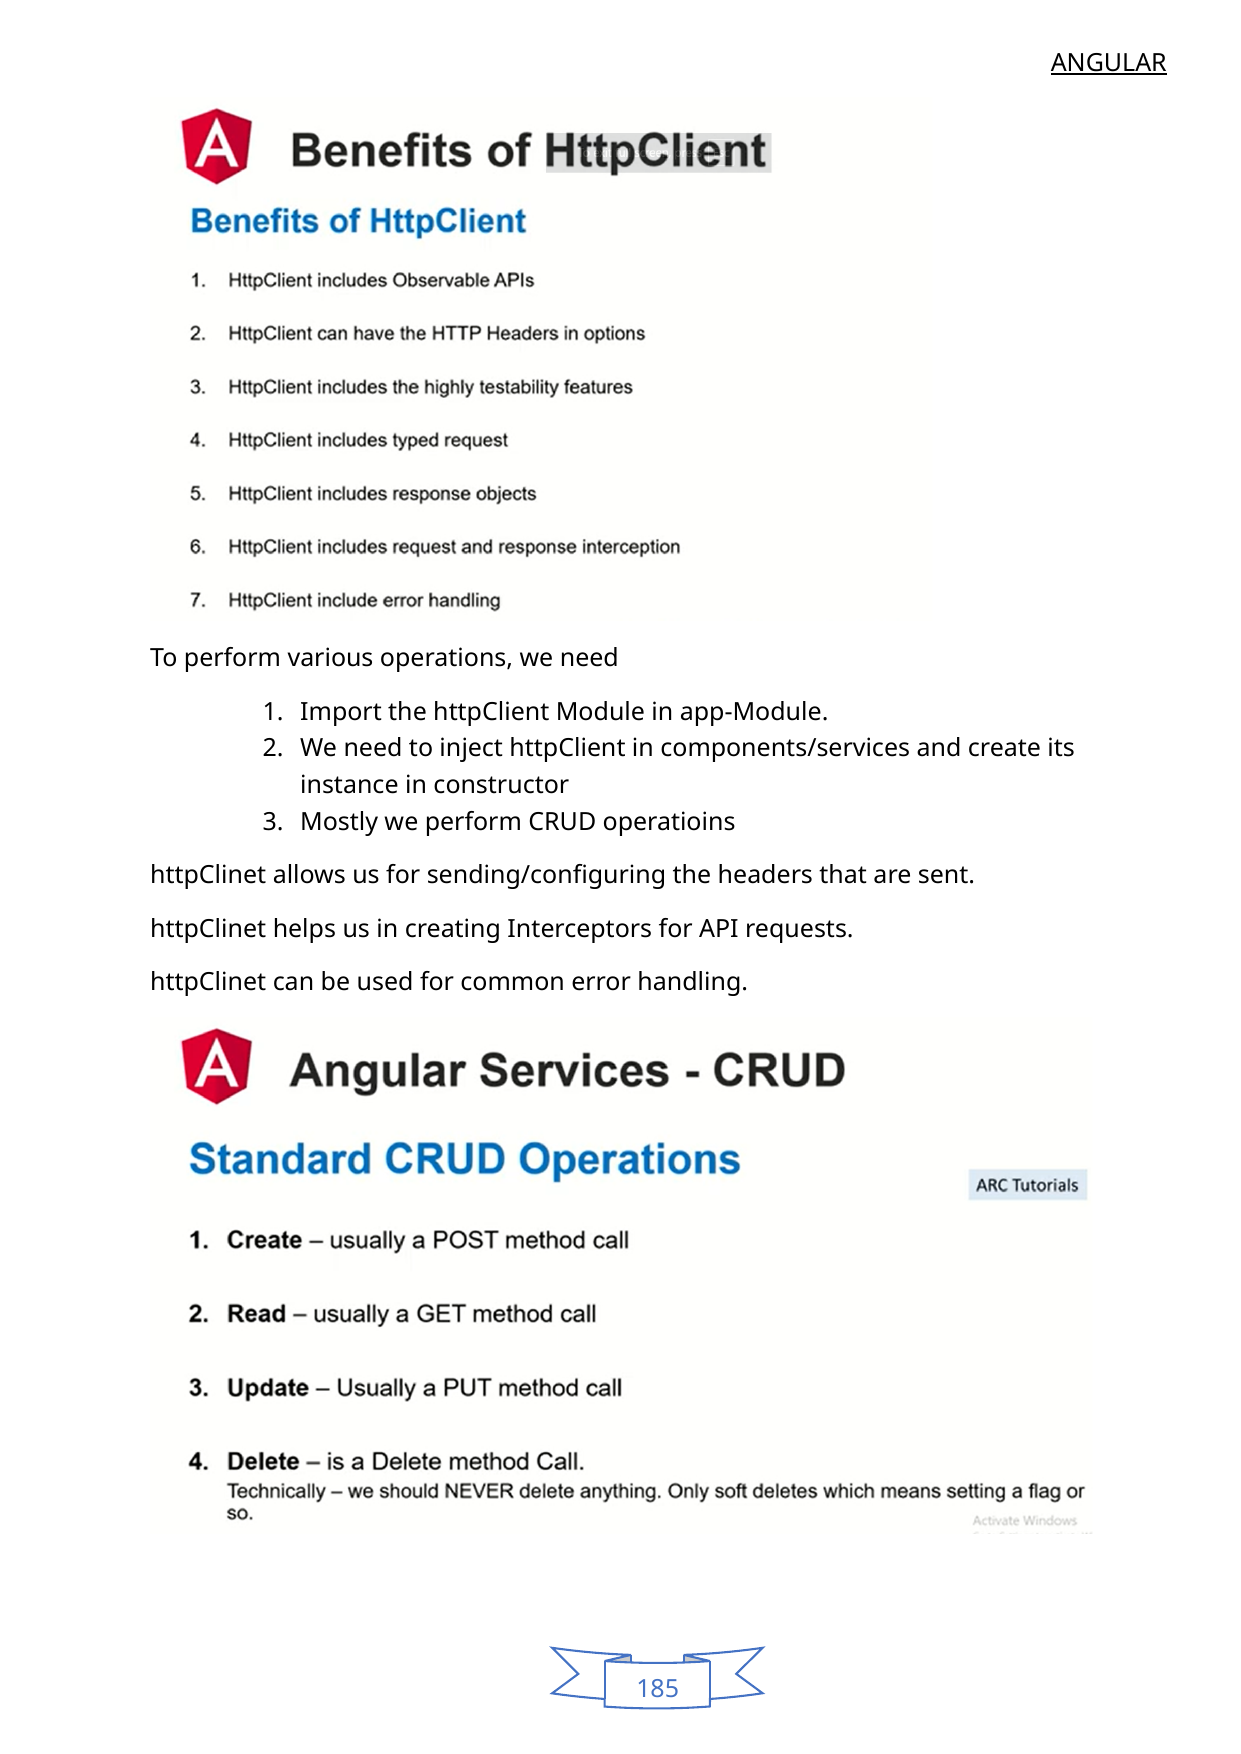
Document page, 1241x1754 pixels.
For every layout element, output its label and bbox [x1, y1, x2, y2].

picture [150, 97, 933, 621]
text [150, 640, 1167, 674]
picture [150, 1017, 1093, 1534]
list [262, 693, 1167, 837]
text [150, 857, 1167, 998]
